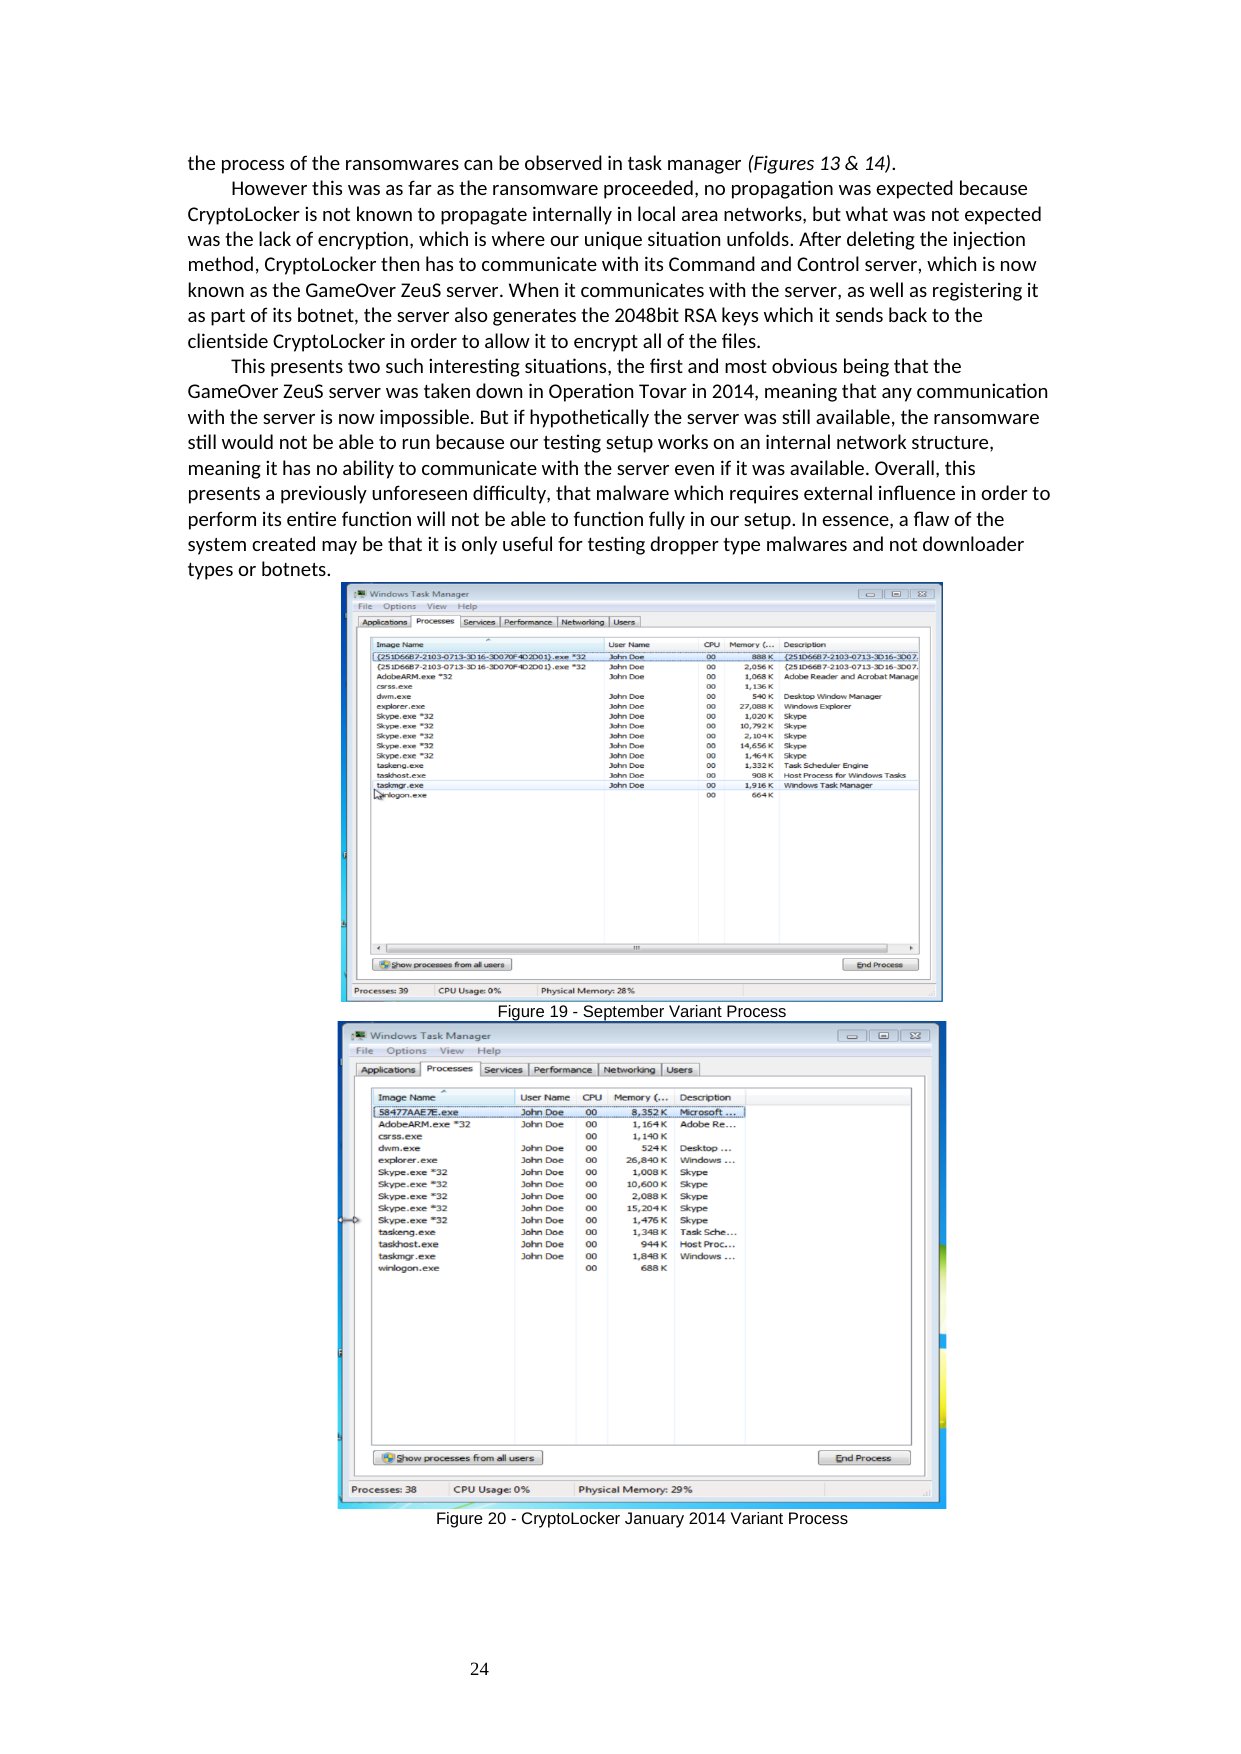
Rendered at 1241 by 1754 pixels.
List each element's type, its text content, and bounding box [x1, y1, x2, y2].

text However this was as far as the ransomware proceeded, no propagation was expected because CryptoLocker is not known to propagate internally in local area networks, but what was not expected was the lack of encryption, which is where our unique situation unfolds. After deleting the injection method, CryptoLocker then has to communicate with its Command and Control server, which is now known as the GameOver ZeuS server. When it communicates with the server, as well as registering it as part of its botnet, the server also generates the 2048bit RSA keys which it sends back to the clientside CryptoLocker in order to allow it to encrypt all of the files. [187, 175, 1053, 353]
picture [337, 1021, 947, 1509]
text Figure 20 - CryptoLocker January 2014 Variant Process [187, 1509, 1053, 1528]
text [187, 150, 1053, 175]
text Figure 19 - September Variant Process [187, 1002, 1053, 1021]
text This presents two such interesting situations, the first and most obvious being that the GameOver ZeuS server was taken down in Operation Tovar in 2014, meaning that any communication with the server is now impossible. But if hypothetically the server was still available, the ransomware still would not be able to run because our testing setup works on an internal network structure, meaning it has no ability to communicate with the server even if it was available. Overall, this presents a previously unforeseen difficulty, that malware which requires external influence in order to perform its entire function will not be able to function fully in our setup. In essence, a flaw of the system created may be that it is only useful for testing dropper type malwares and not downloader types or botnets. [187, 353, 1053, 582]
picture [341, 582, 943, 1002]
